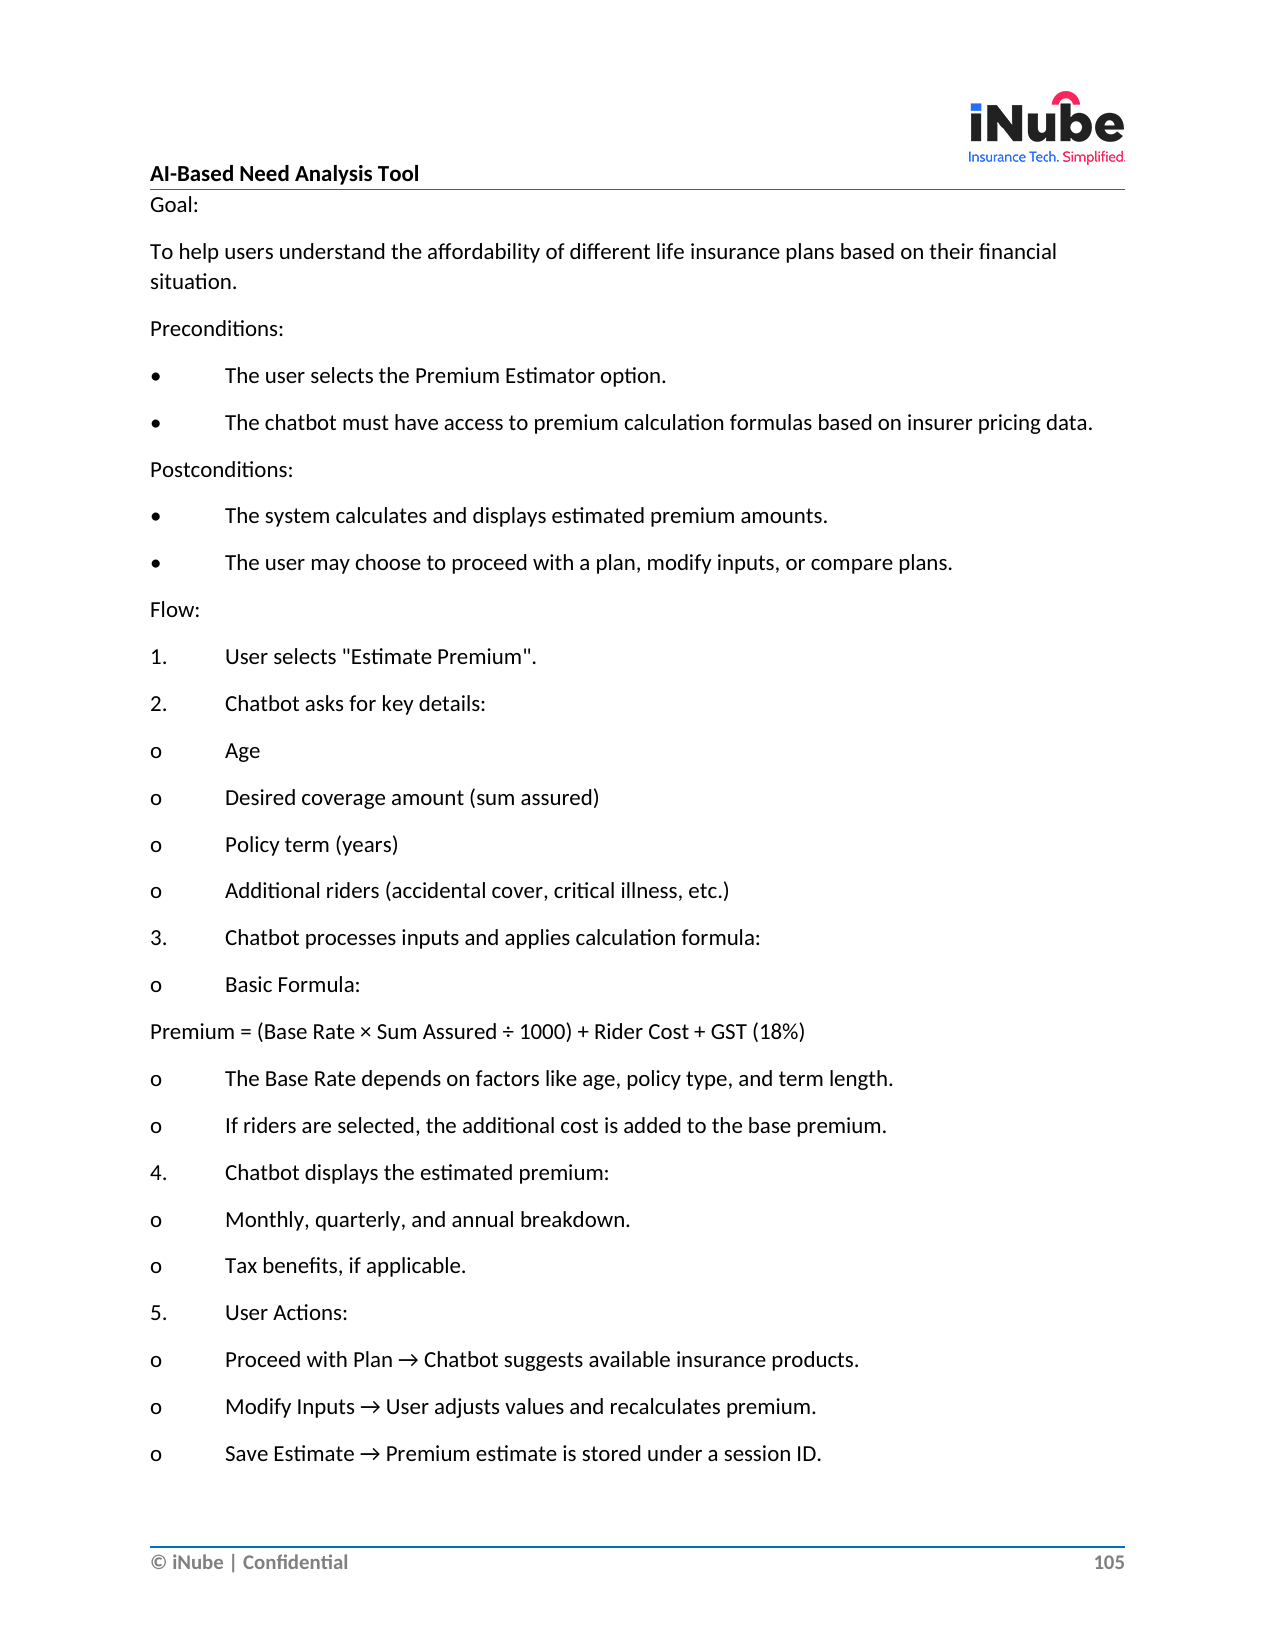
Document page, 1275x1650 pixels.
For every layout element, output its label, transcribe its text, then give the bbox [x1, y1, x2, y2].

text o Save Estimate → Premium estimate is stored under a session ID. [150, 1439, 1125, 1467]
text o Basic Formula: [150, 970, 1125, 998]
text 4. Chatbot displays the estimated premium: [150, 1158, 1125, 1186]
text o Age [150, 736, 1125, 764]
text • The chatbot must have access to premium calculation formulas based on insurer pricing data. [150, 408, 1125, 436]
text o Monthly, quarterly, and annual breakdown. [150, 1205, 1125, 1233]
picture [968, 75, 1125, 182]
text o Desired coverage amount (sum assured) [150, 783, 1125, 811]
text o Modify Inputs → User adjusts values and recalculates premium. [150, 1392, 1125, 1420]
text o Additional riders (accidental cover, critical illness, etc.) [150, 877, 1125, 904]
text • The system calculates and displays estimated premium amounts. [150, 502, 1125, 529]
text Flow: [150, 595, 1125, 623]
text Goal: [150, 190, 1125, 218]
text Preconditions: [150, 314, 1125, 342]
text o Proceed with Plan → Chatbot suggests available insurance products. [150, 1345, 1125, 1373]
text o If riders are selected, the additional cost is added to the base premium. [150, 1111, 1125, 1139]
text 5. User Actions: [150, 1298, 1125, 1326]
text Premium = (Base Rate × Sum Assured ÷ 1000) + Rider Cost + GST (18%) [150, 1017, 1125, 1045]
text 3. Chatbot processes inputs and applies calculation formula: [150, 923, 1125, 951]
text To help users understand the affordability of different life insurance plans based on their financial situation. [150, 237, 1125, 295]
text 1. User selects "Estimate Premium". [150, 642, 1125, 670]
text o Tax benefits, if applicable. [150, 1252, 1125, 1279]
text 2. Chatbot asks for key details: [150, 689, 1125, 717]
text Postconditions: [150, 455, 1125, 483]
text • The user may choose to proceed with a plan, modify inputs, or compare plans. [150, 548, 1125, 576]
text o The Base Rate depends on factors like age, policy type, and term length. [150, 1064, 1125, 1092]
text • The user selects the Premium Estimator option. [150, 361, 1125, 389]
text o Policy term (years) [150, 830, 1125, 858]
